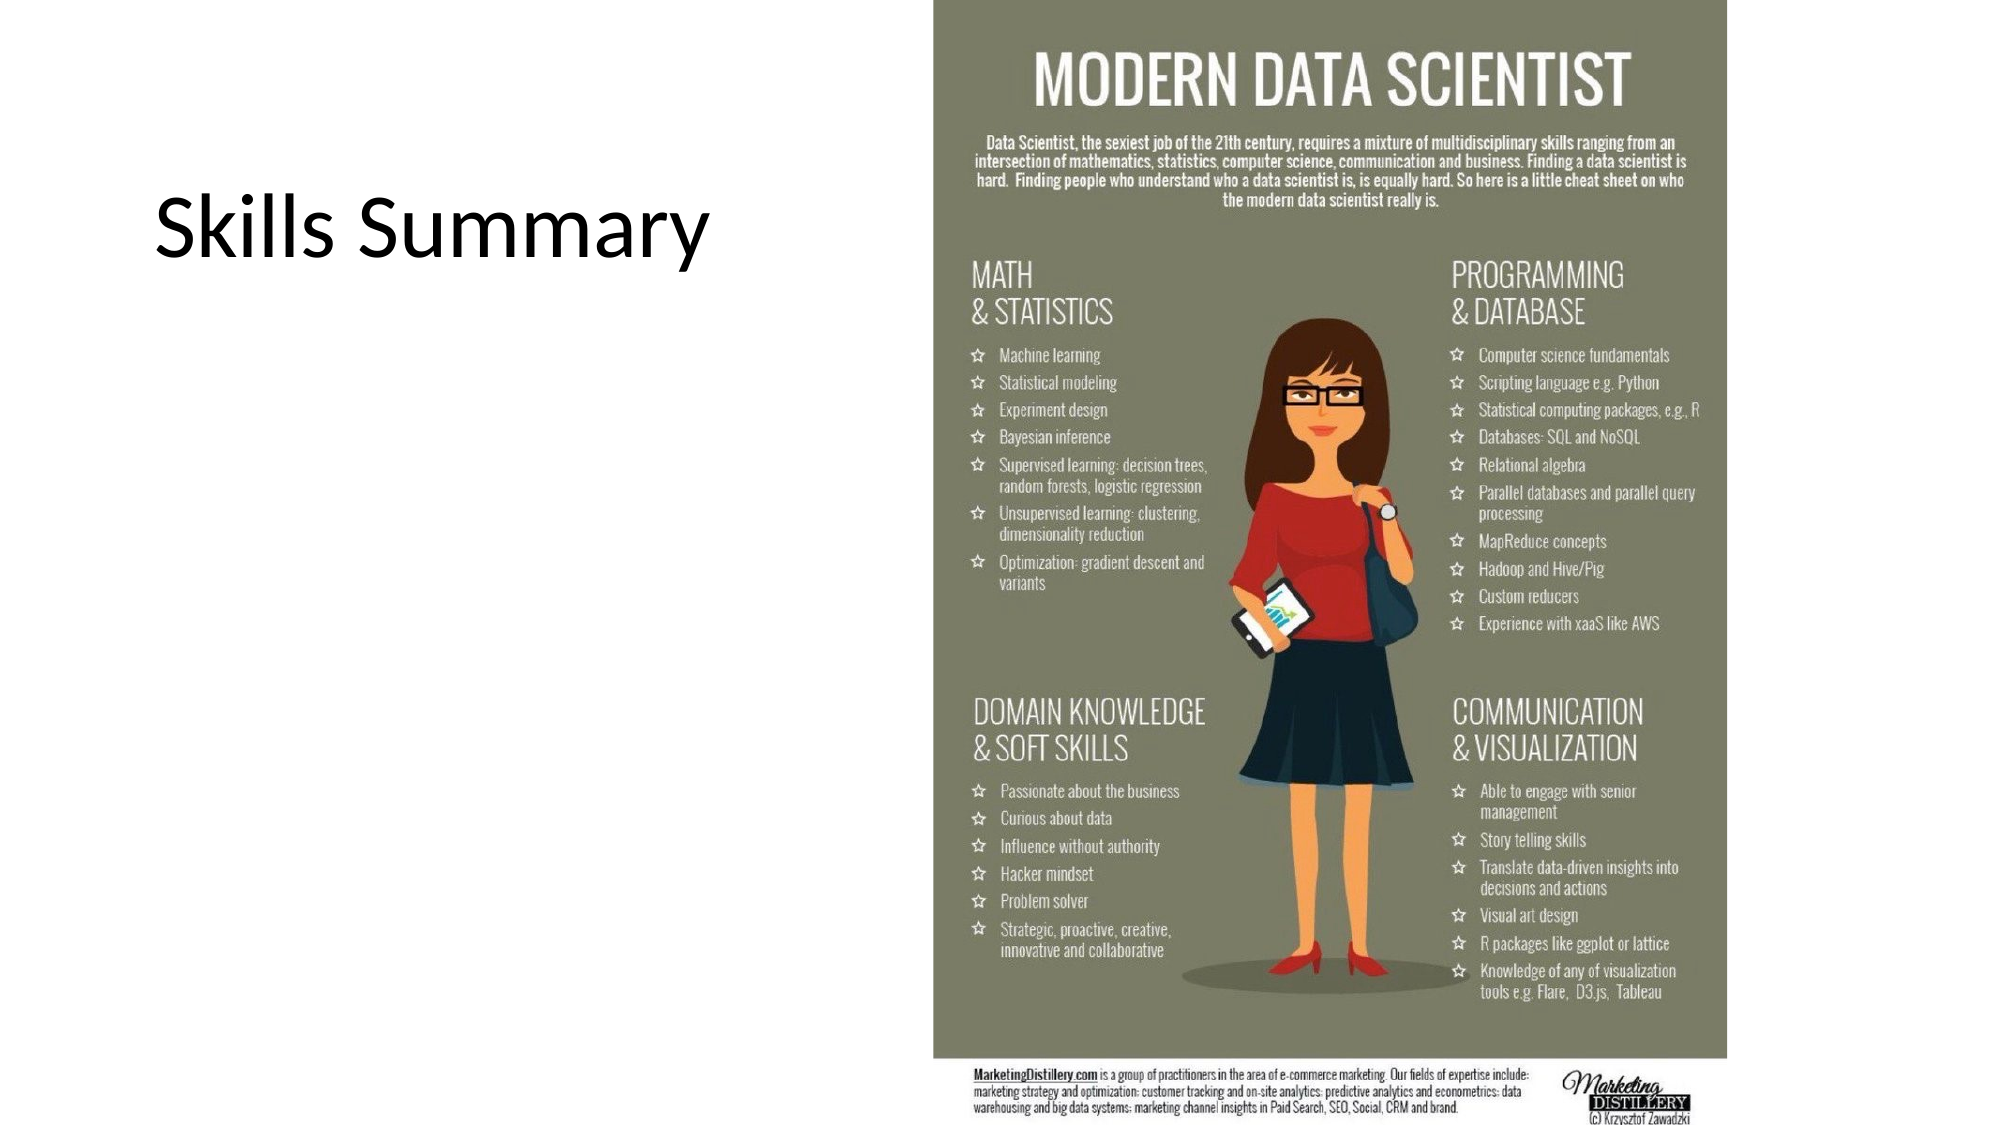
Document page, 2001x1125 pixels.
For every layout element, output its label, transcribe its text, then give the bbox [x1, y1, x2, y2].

text Skills Summary [154, 168, 933, 280]
picture [933, 0, 1728, 1125]
